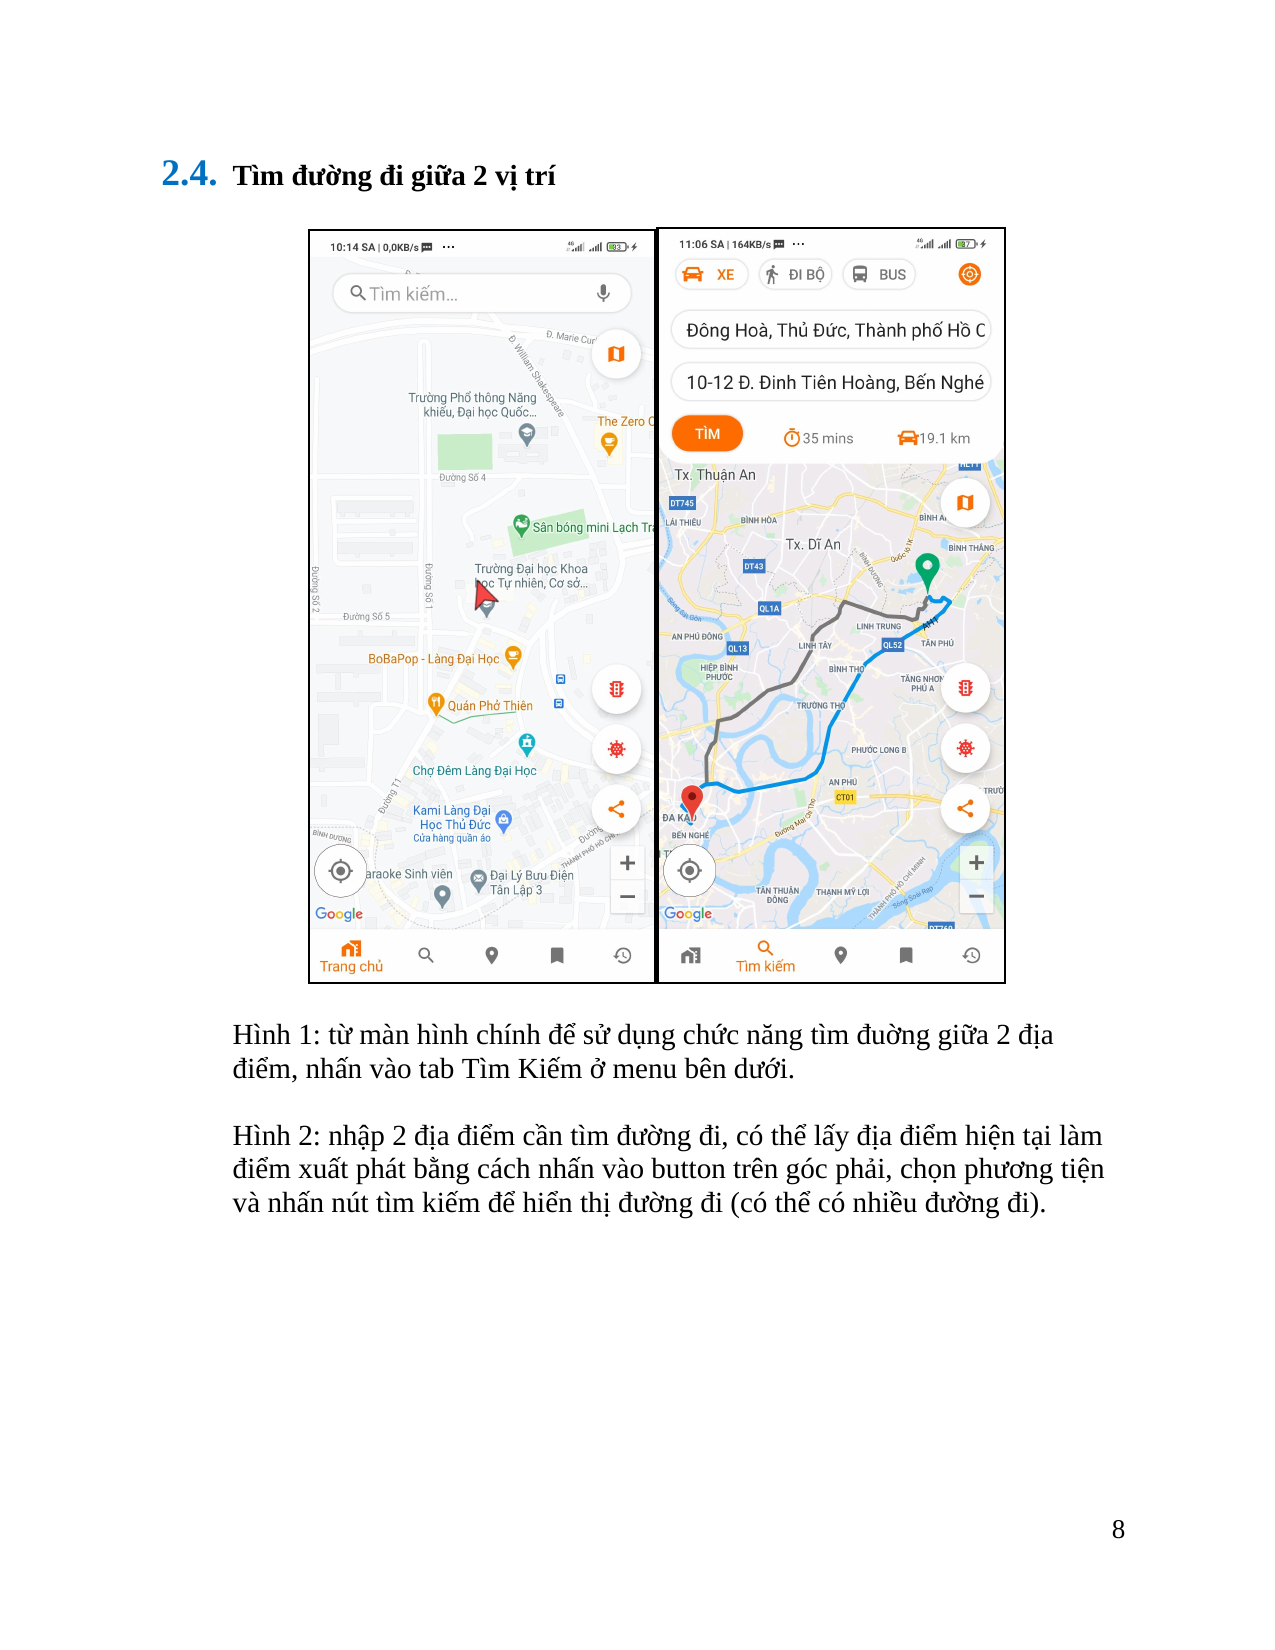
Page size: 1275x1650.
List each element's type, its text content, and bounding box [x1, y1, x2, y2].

text Hình 1: từ màn hình chính để sử dụng chức năng tìm đuờng giữa 2 địa điểm, nhấn vào tab Tìm Kiếm ở menu bên dưới. [232, 1017, 1125, 1084]
list Tìm đường đi giữa 2 vị trí [161, 150, 1125, 193]
picture [659, 229, 1004, 982]
picture [310, 231, 654, 982]
text Hình 2: nhập 2 địa điểm cần tìm đường đi, có thể lấy địa điểm hiện tại làm điểm xuất phát bằng cách nhấn vào button trên góc phải, chọn phương tiện và nhấn nút tìm kiếm để hiển thị đường đi (có thể có nhiều đường đi). [232, 1118, 1125, 1219]
